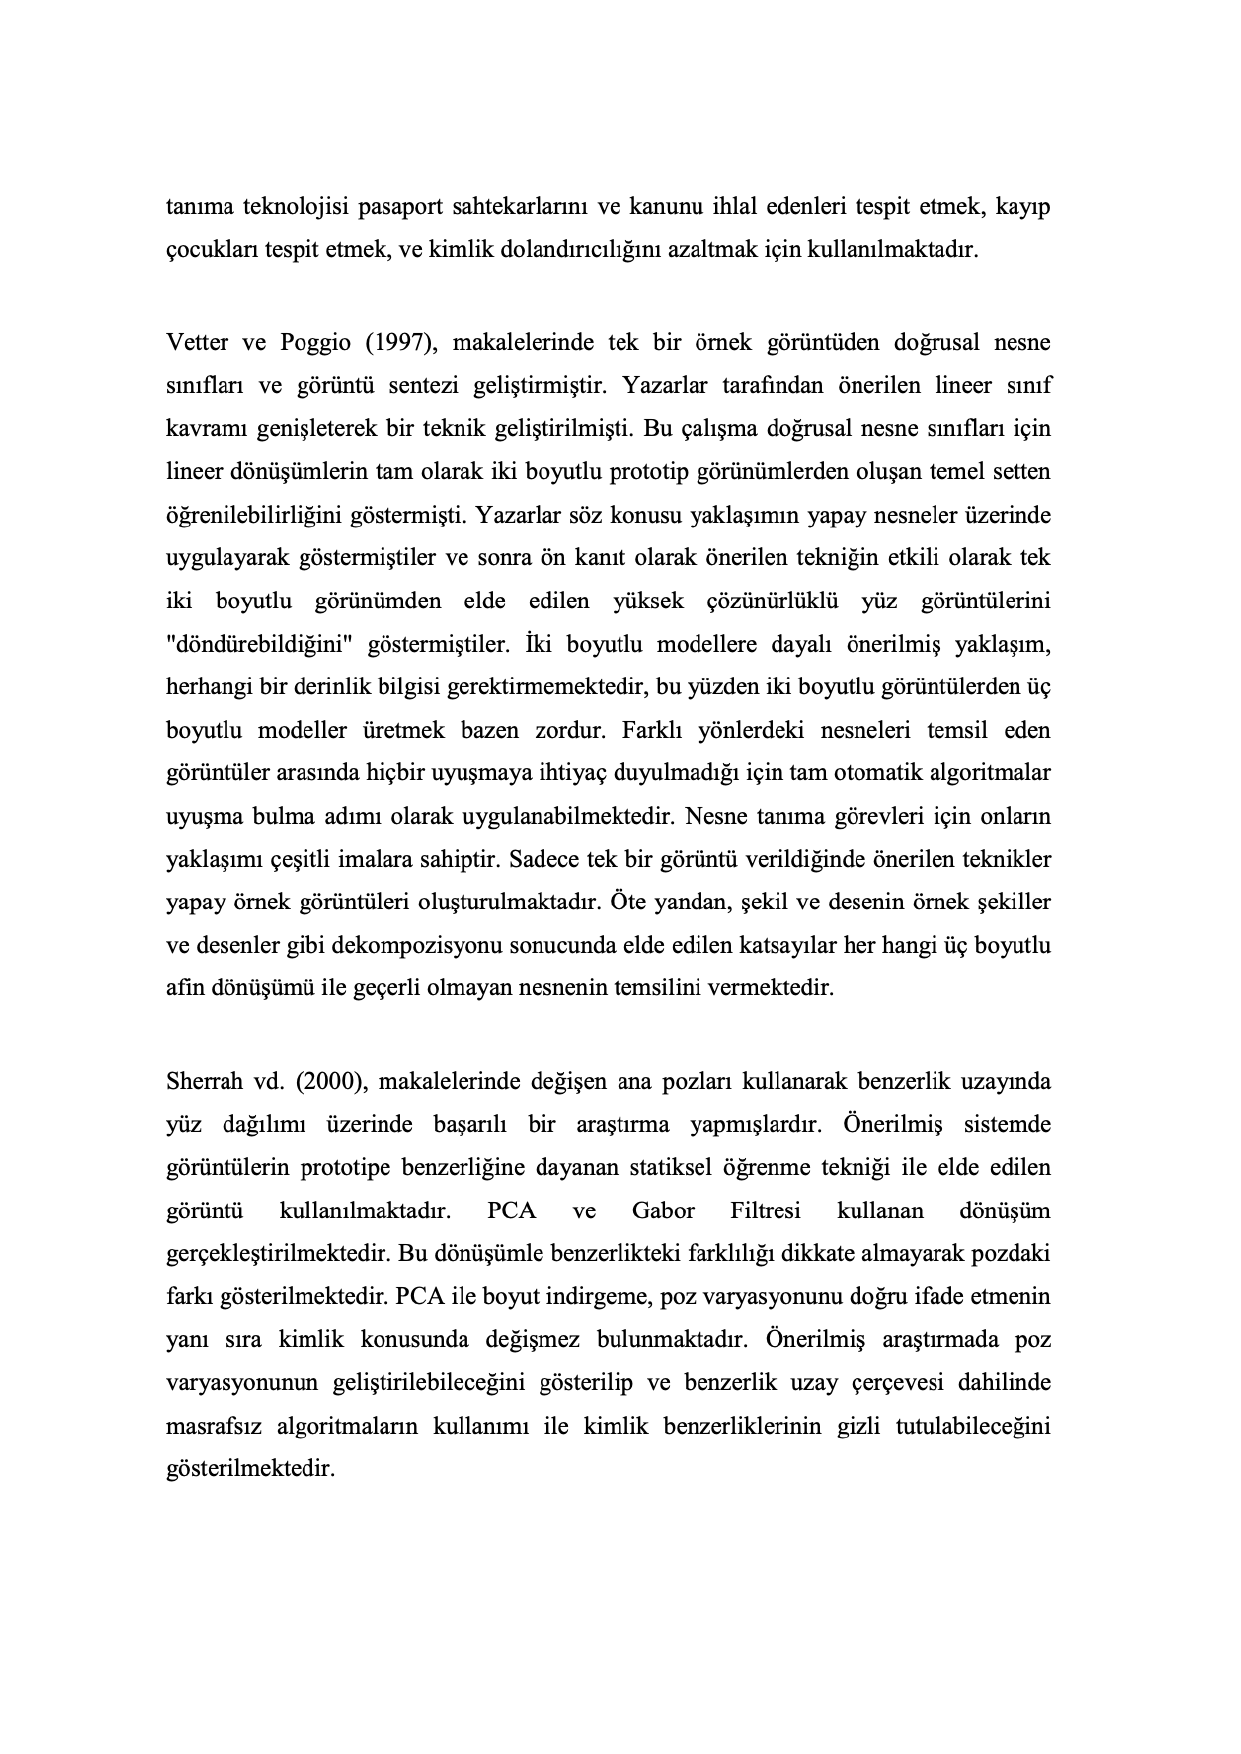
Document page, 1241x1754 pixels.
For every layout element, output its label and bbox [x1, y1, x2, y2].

picture [147, 147, 1093, 1513]
